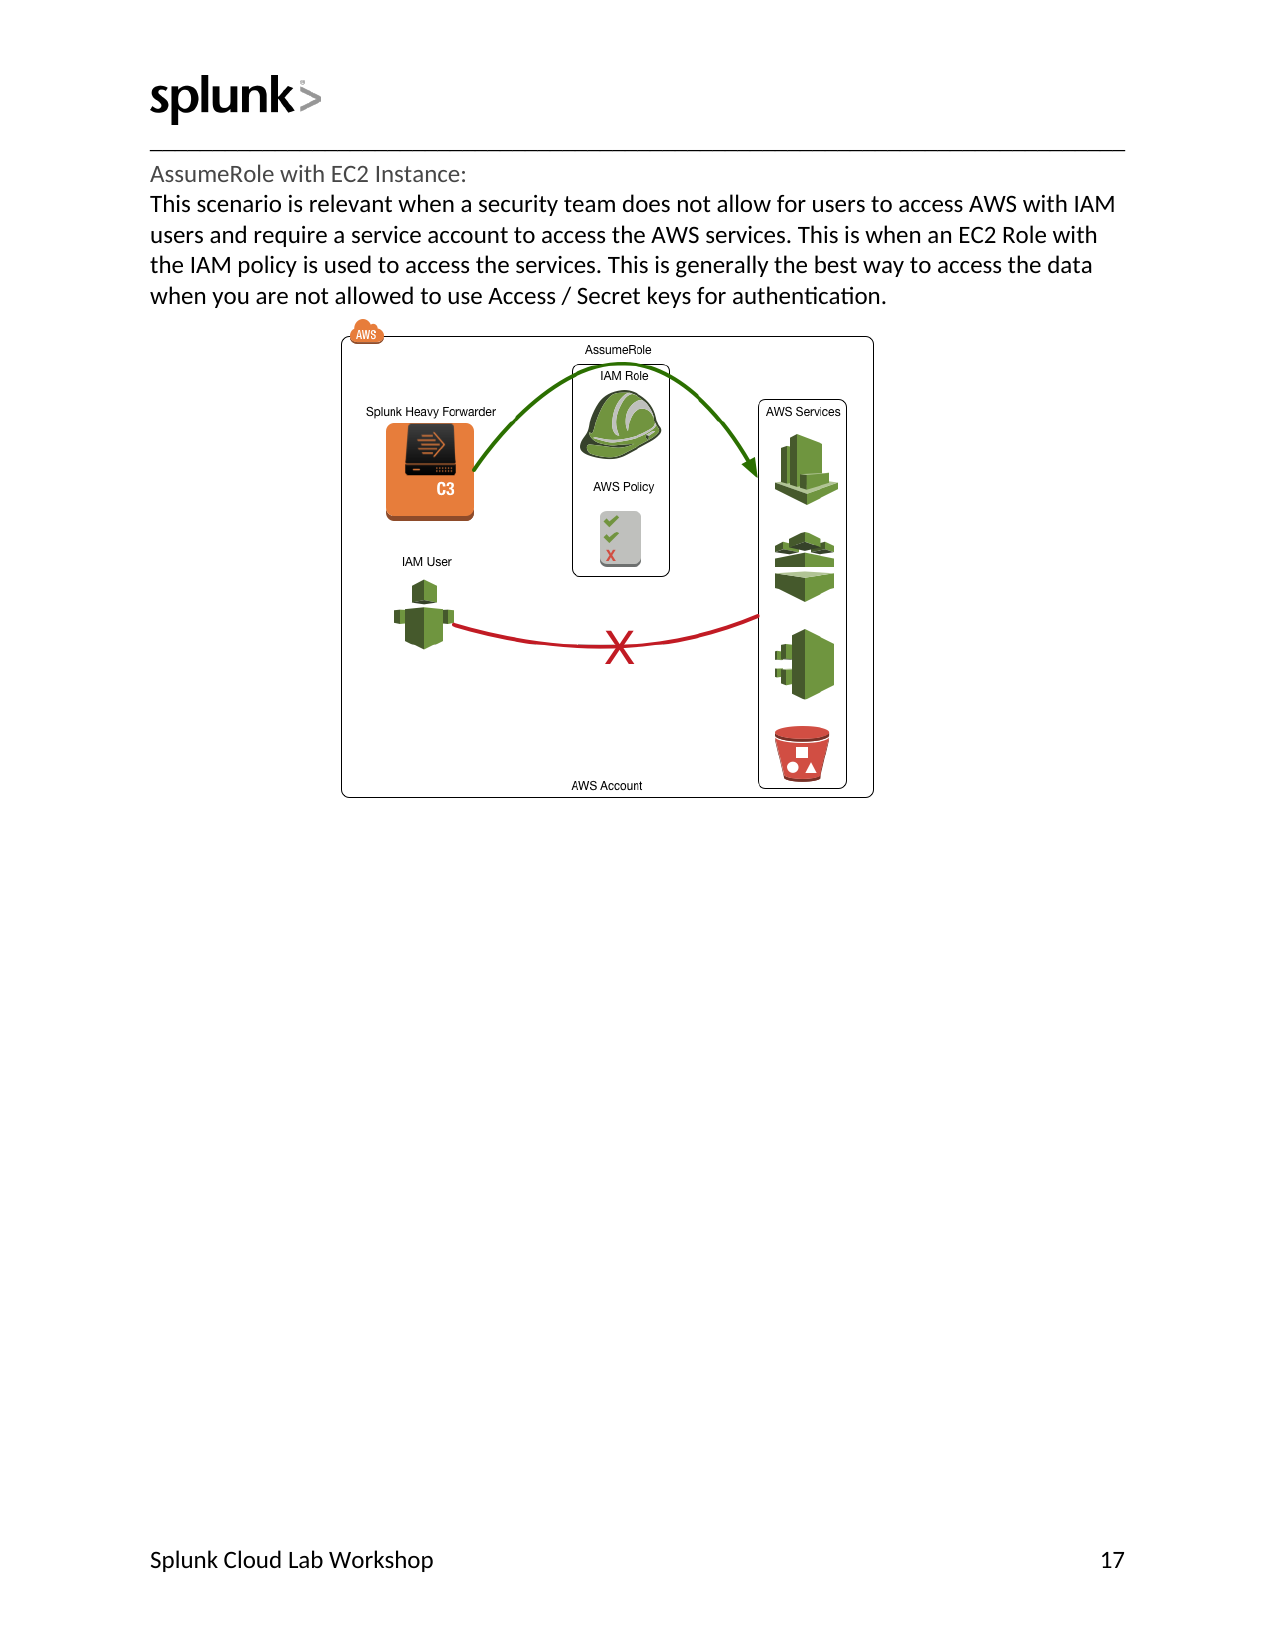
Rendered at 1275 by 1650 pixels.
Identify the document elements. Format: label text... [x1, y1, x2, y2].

picture [150, 75, 321, 125]
subtitle AssumeRole with EC2 Instance: [150, 158, 1125, 188]
picture [332, 310, 943, 867]
text This scenario is relevant when a security team does not allow for users to access AWS with IAM users and require a service account to access the AWS services. This is when an EC2 Role with the IAM policy is used to access the services. This is generally the best way to access the data when you are not allowed to use Access / Secret keys for authentication. [150, 188, 1125, 311]
